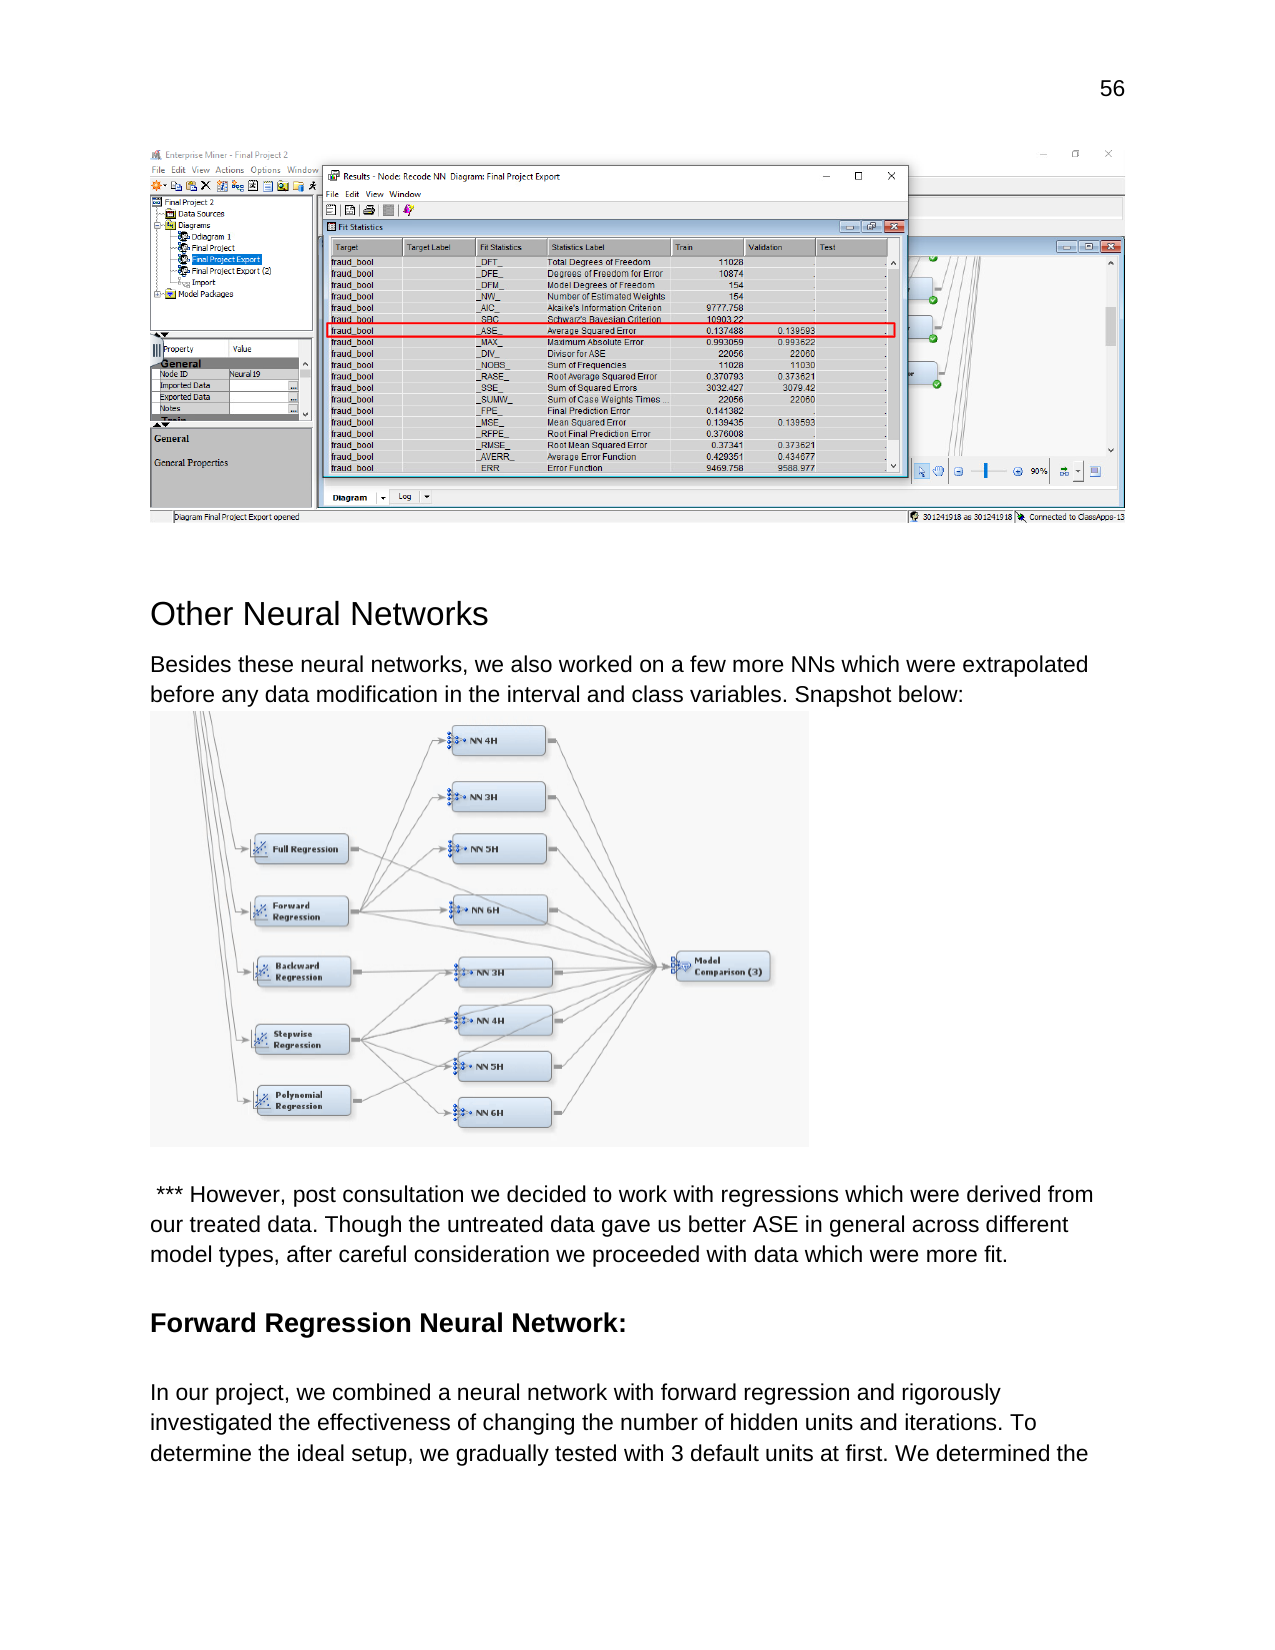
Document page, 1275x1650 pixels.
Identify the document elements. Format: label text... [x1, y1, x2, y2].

picture [150, 711, 809, 1147]
text Besides these neural networks, we also worked on a few more NNs which were extrapolated before any data modification in the interval and class variables. Snapshot below: [150, 651, 1125, 708]
text Forward Regression Neural Network: [150, 1307, 1125, 1338]
text *** However, post consultation we decided to work with regressions which were derived from our treated data. Though the untreated data gave us better ASE in general across different model types, after careful consideration we proceeded with data which were more fit. [150, 1181, 1125, 1267]
picture [150, 150, 1125, 523]
subtitle Other Neural Networks [150, 594, 1125, 633]
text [150, 1379, 1125, 1466]
